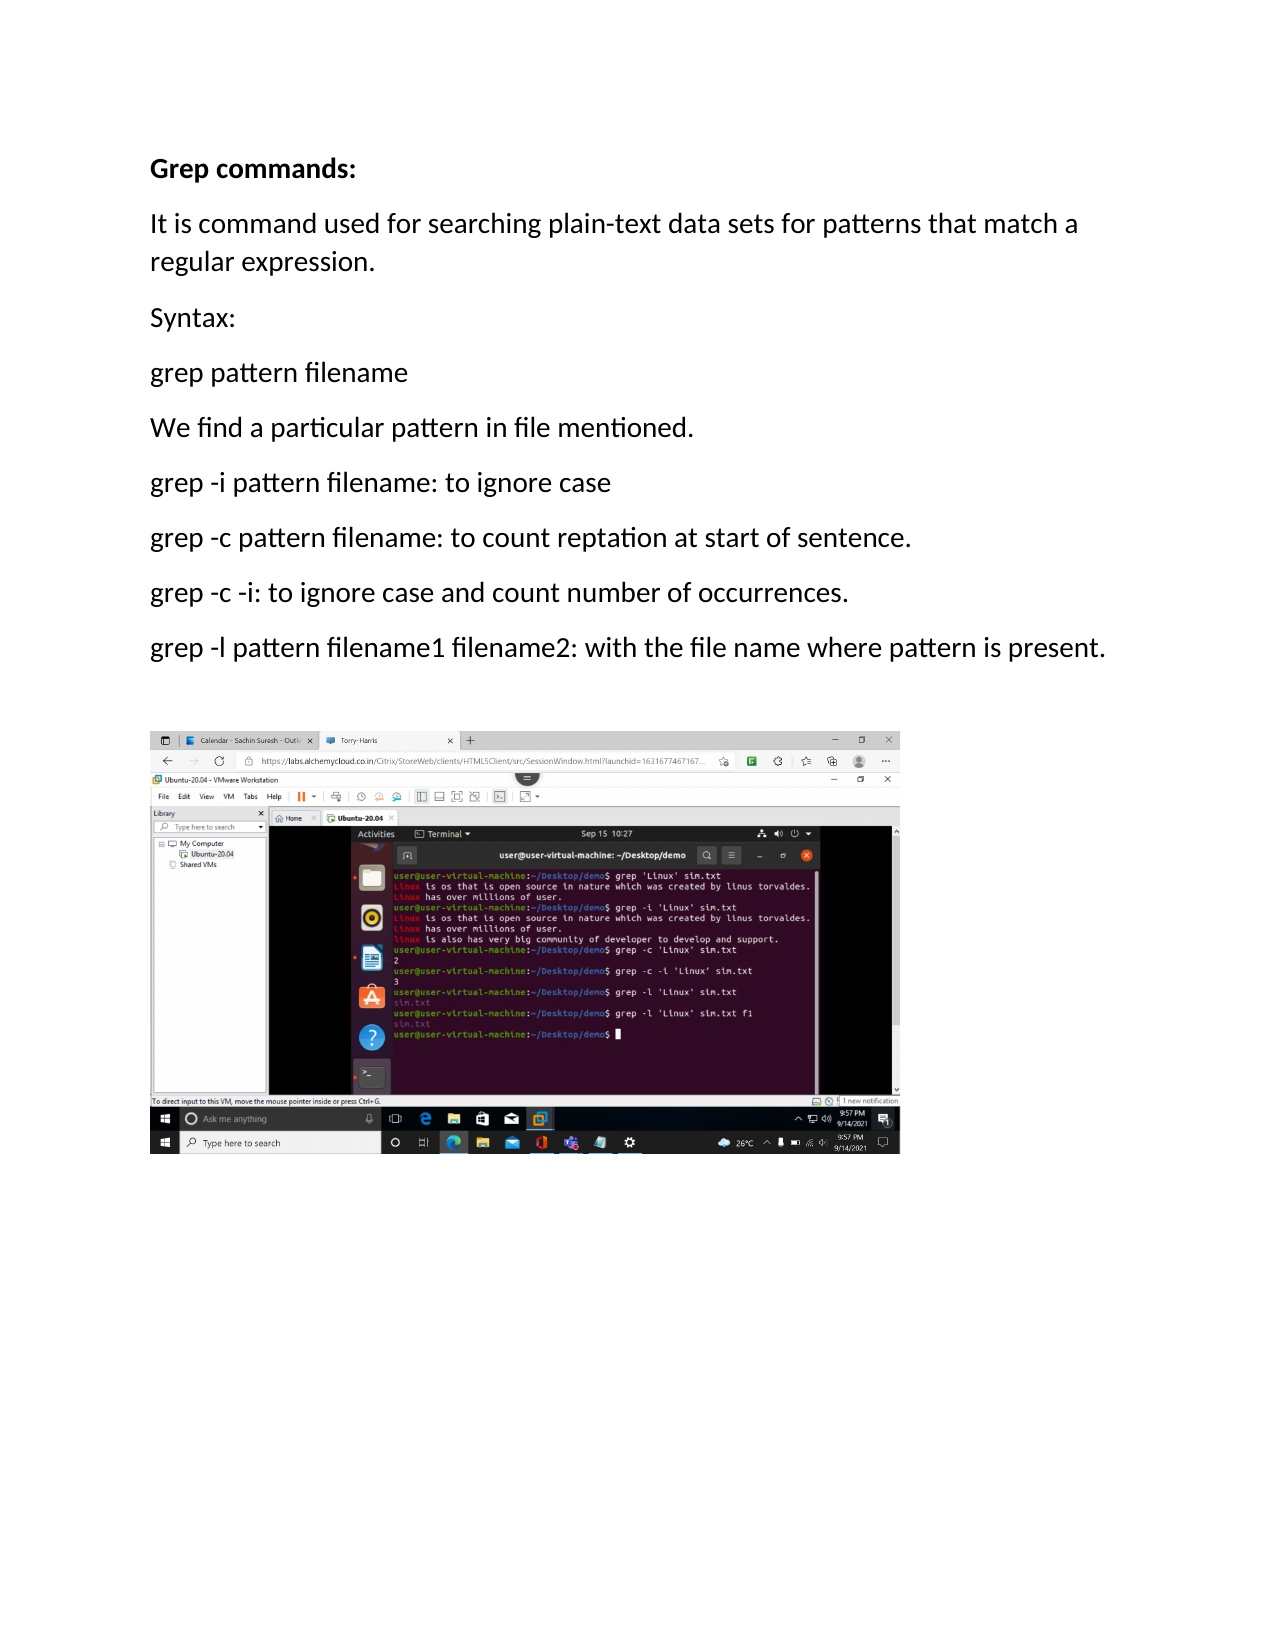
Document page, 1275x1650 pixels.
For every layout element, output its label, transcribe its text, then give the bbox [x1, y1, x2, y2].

text Syntax: [150, 299, 1125, 334]
text grep -c pattern filename: to count reptation at start of sentence. [150, 519, 1125, 555]
text grep pattern filename [150, 354, 1125, 389]
text It is command used for searching plain-text data sets for patterns that match a regular expression. [150, 205, 1125, 279]
text grep -l pattern filename1 filename2: with the file name where pattern is present. [150, 629, 1125, 665]
text grep -i pattern filename: to ignore case [150, 464, 1125, 499]
text grep -c -i: to ignore case and count number of occurrences. [150, 574, 1125, 610]
text We find a particular pattern in file mentioned. [150, 409, 1125, 444]
text Grep commands: [150, 150, 1125, 186]
picture [150, 731, 901, 1154]
